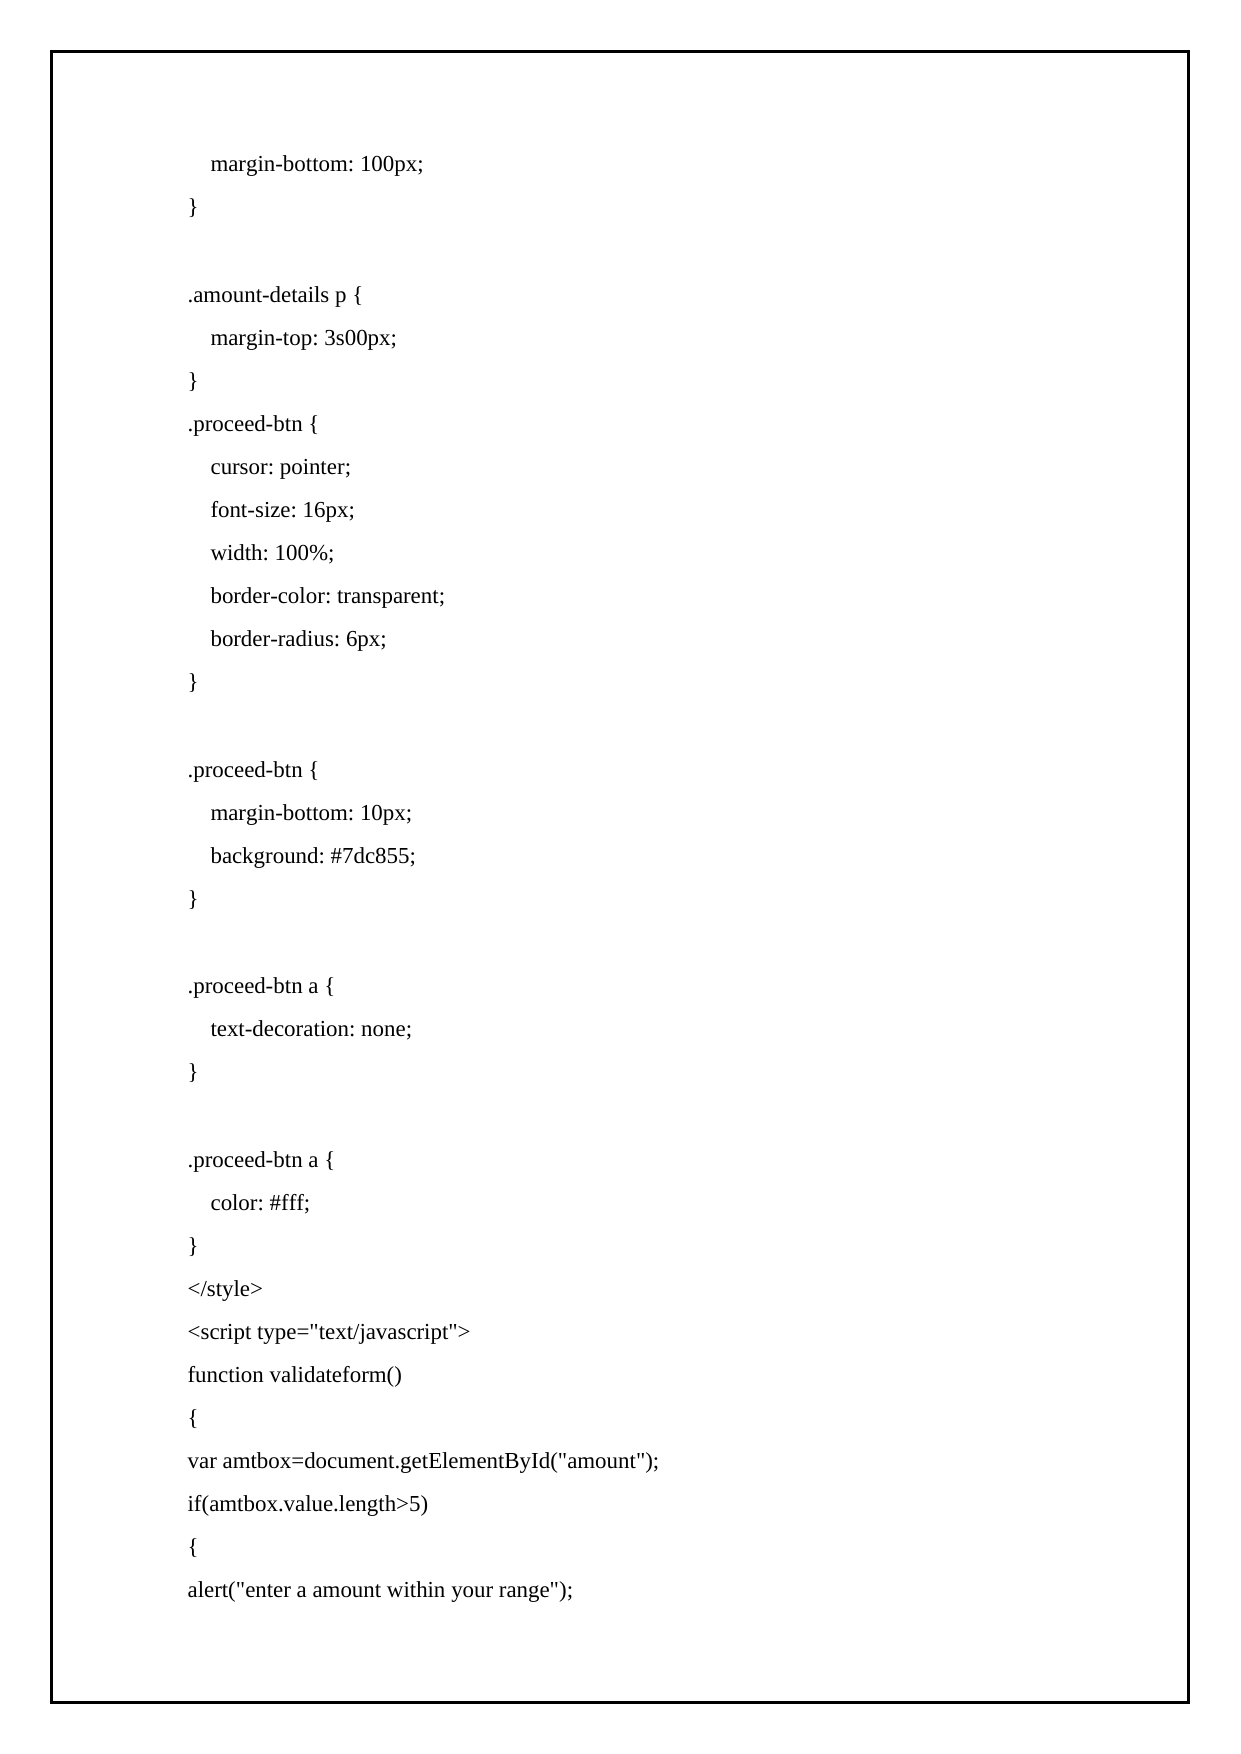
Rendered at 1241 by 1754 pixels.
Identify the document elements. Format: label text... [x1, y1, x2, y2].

text .proceed-btn a { [187, 972, 1053, 999]
text } [187, 1058, 1053, 1085]
text } [187, 1232, 1053, 1258]
text margin-bottom: 10px; [187, 799, 1053, 825]
text } [187, 367, 1053, 393]
text { [187, 1533, 1053, 1560]
text </style> [187, 1275, 1053, 1302]
text if(amtbox.value.length>5) [187, 1490, 1053, 1517]
text border-radius: 6px; [187, 625, 1053, 651]
text margin-top: 3s00px; [187, 324, 1053, 350]
text .proceed-btn a { [187, 1146, 1053, 1172]
text color: #fff; [187, 1189, 1053, 1216]
text .proceed-btn { [187, 410, 1053, 436]
text <script type="text/javascript"> [187, 1318, 1053, 1344]
text var amtbox=document.getElementById("amount"); [187, 1447, 1053, 1474]
text } [187, 668, 1053, 694]
text background: #7dc855; [187, 842, 1053, 868]
text text-decoration: none; [187, 1015, 1053, 1042]
text { [187, 1404, 1053, 1431]
text font-size: 16px; [187, 496, 1053, 522]
text .proceed-btn { [187, 756, 1053, 782]
text } [187, 193, 1053, 219]
text margin-bottom: 100px; [187, 150, 1053, 176]
text cursor: pointer; [187, 453, 1053, 479]
text alert("enter a amount within your range"); [187, 1576, 1053, 1603]
text function validateform() [187, 1361, 1053, 1388]
text border-color: transparent; [187, 582, 1053, 608]
text } [187, 885, 1053, 911]
text .amount-details p { [187, 281, 1053, 307]
text width: 100%; [187, 539, 1053, 565]
